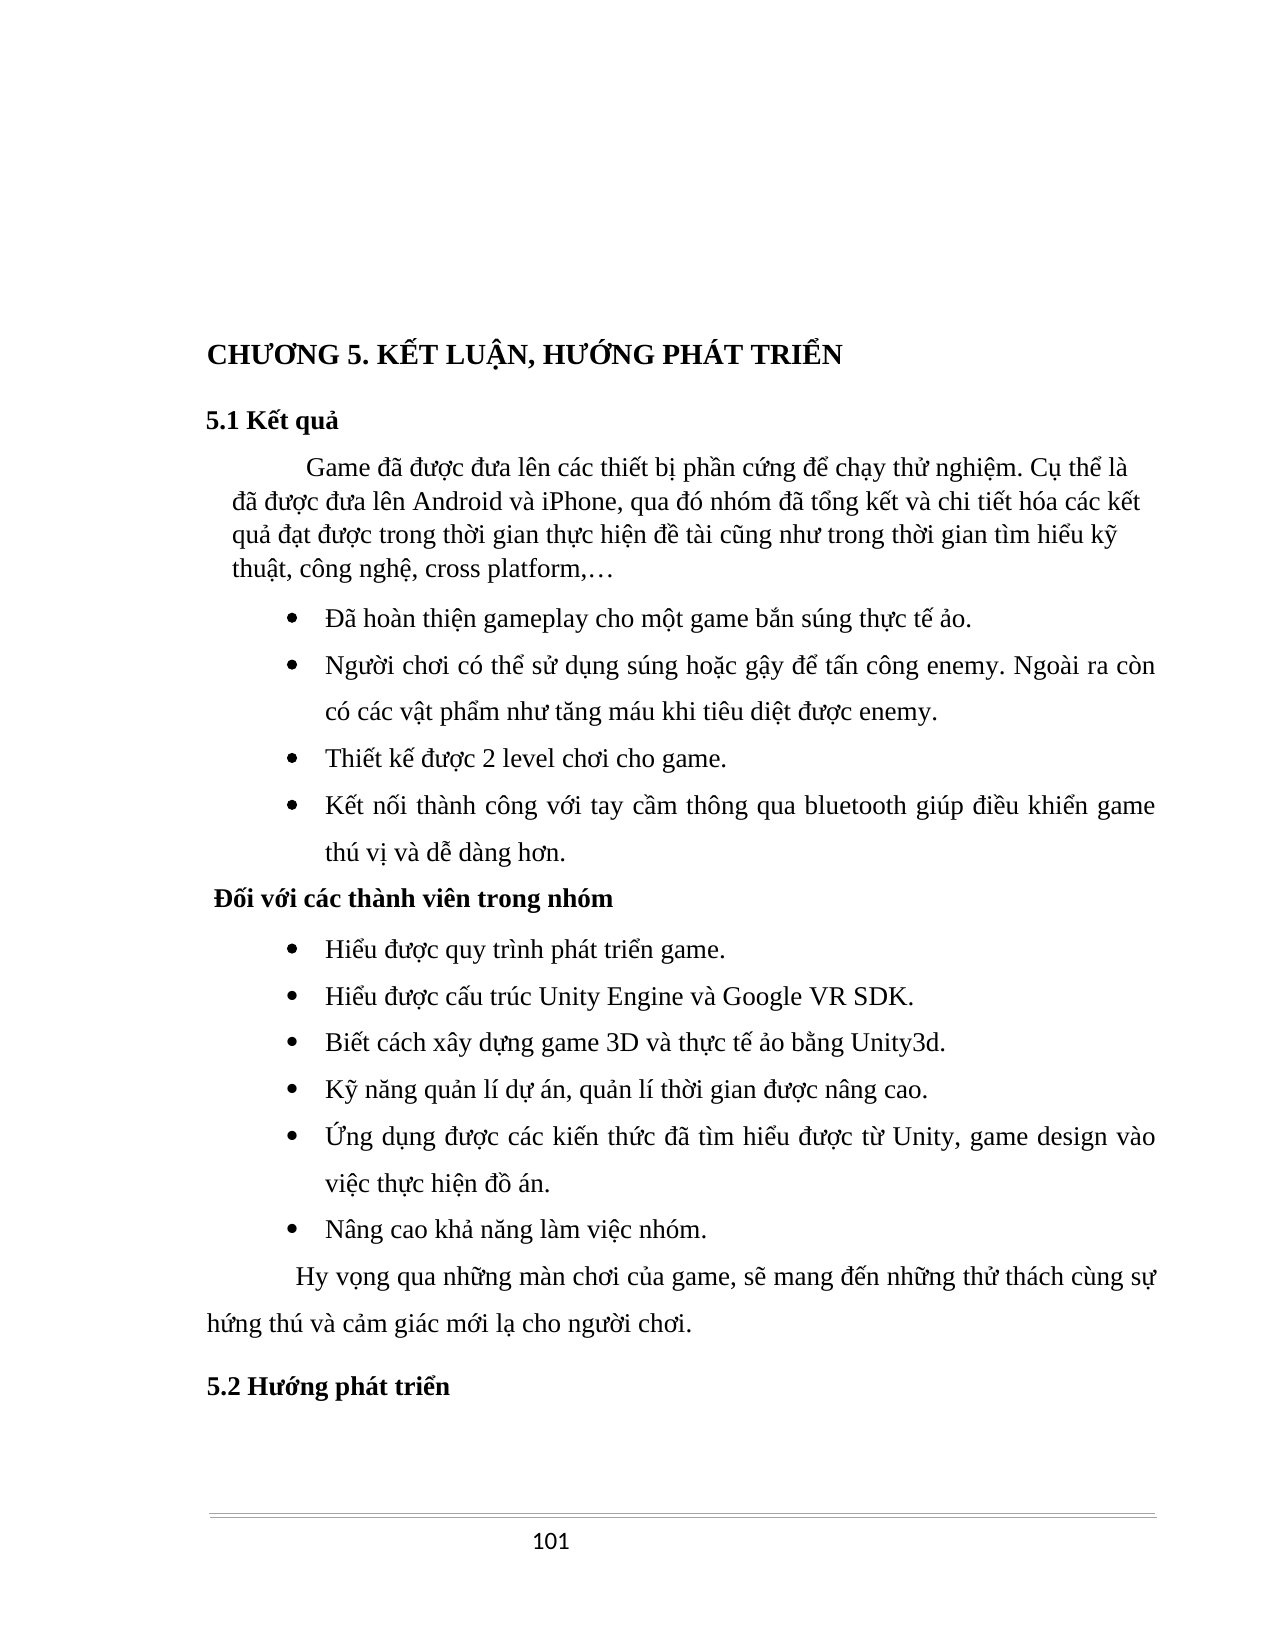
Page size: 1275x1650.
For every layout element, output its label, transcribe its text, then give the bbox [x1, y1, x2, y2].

subtitle CHƯƠNG 5. KẾT LUẬN, HƯỚNG PHÁT TRIỂN [207, 337, 1157, 371]
list Kết nối thành công với tay cầm thông qua bluetooth giúp điều khiển game thú vị và dễ dàng hơn. [287, 789, 1157, 867]
list Nâng cao khả năng làm việc nhóm. [287, 1214, 1157, 1245]
list Ứng dụng được các kiến thức đã tìm hiểu được từ Unity, game design vào việc thực hiện đồ án. [287, 1120, 1157, 1198]
list Hiểu được quy trình phát triển game. [287, 933, 1157, 964]
list Người chơi có thể sử dụng súng hoặc gậy để tấn công enemy. Ngoài ra còn có các vật phẩm như tăng máu khi tiêu diệt được enemy. [287, 649, 1157, 727]
list Hiểu được cấu trúc Unity Engine và Google VR SDK. [287, 979, 1157, 1011]
list Hy vọng qua những màn chơi của game, sẽ mang đến những thử thách cùng sự hứng thú và cảm giác mới lạ cho người chơi. [207, 1261, 1157, 1338]
subtitle 5.1 Kết quả [206, 404, 1157, 436]
subtitle 5.2 Hướng phát triển [207, 1371, 1157, 1402]
text Đối với các thành viên trong nhóm [207, 882, 1157, 914]
list Kỹ năng quản lí dự án, quản lí thời gian được nâng cao. [287, 1073, 1157, 1104]
list Biết cách xây dựng game 3D và thực tế ảo bằng Unity3d. [287, 1026, 1157, 1058]
list Đã hoàn thiện gameplay cho một game bắn súng thực tế ảo. [287, 602, 1157, 633]
list Thiết kế được 2 level chơi cho game. [287, 742, 1157, 773]
text Game đã được đưa lên các thiết bị phần cứng để chạy thử nghiệm. Cụ thể là đã được đưa lên Android và iPhone, qua đó nhóm đã tổng kết và chi tiết hóa các kết quả đạt được trong thời gian thực hiện đề tài cũng như trong thời gian tìm hiểu kỹ thuật, công nghệ, cross platform,… [232, 451, 1157, 583]
